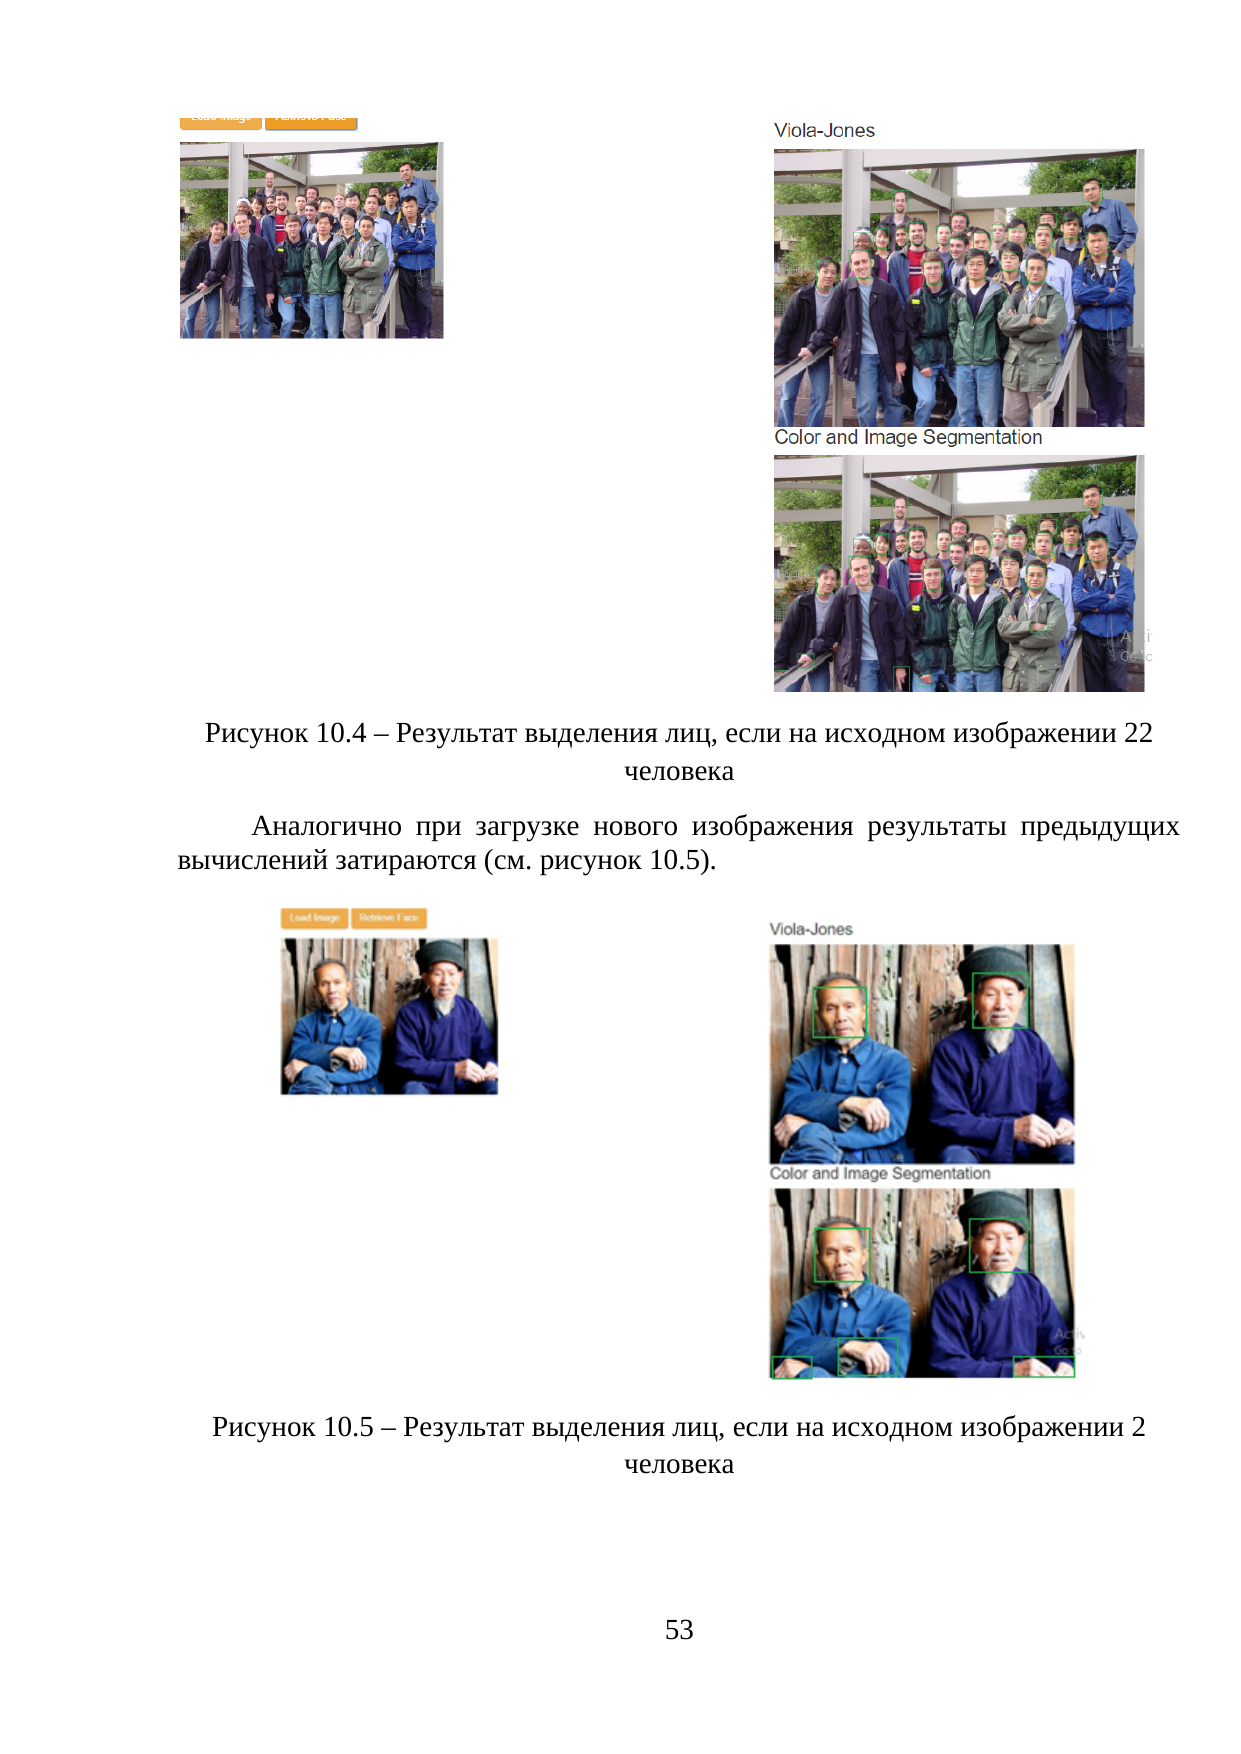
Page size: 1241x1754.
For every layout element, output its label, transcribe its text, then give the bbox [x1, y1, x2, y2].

picture [177, 118, 1153, 692]
text Рисунок 10.5 – Результат выделения лиц, если на исходном изображении 2 человека [177, 1406, 1181, 1481]
text Аналогично при загрузке нового изображения результаты предыдущих вычислений затираются (см. рисунок 10.5). [177, 808, 1181, 876]
text Рисунок 10.4 – Результат выделения лиц, если на исходном изображении 22 человека [177, 713, 1181, 788]
picture [273, 896, 1085, 1386]
